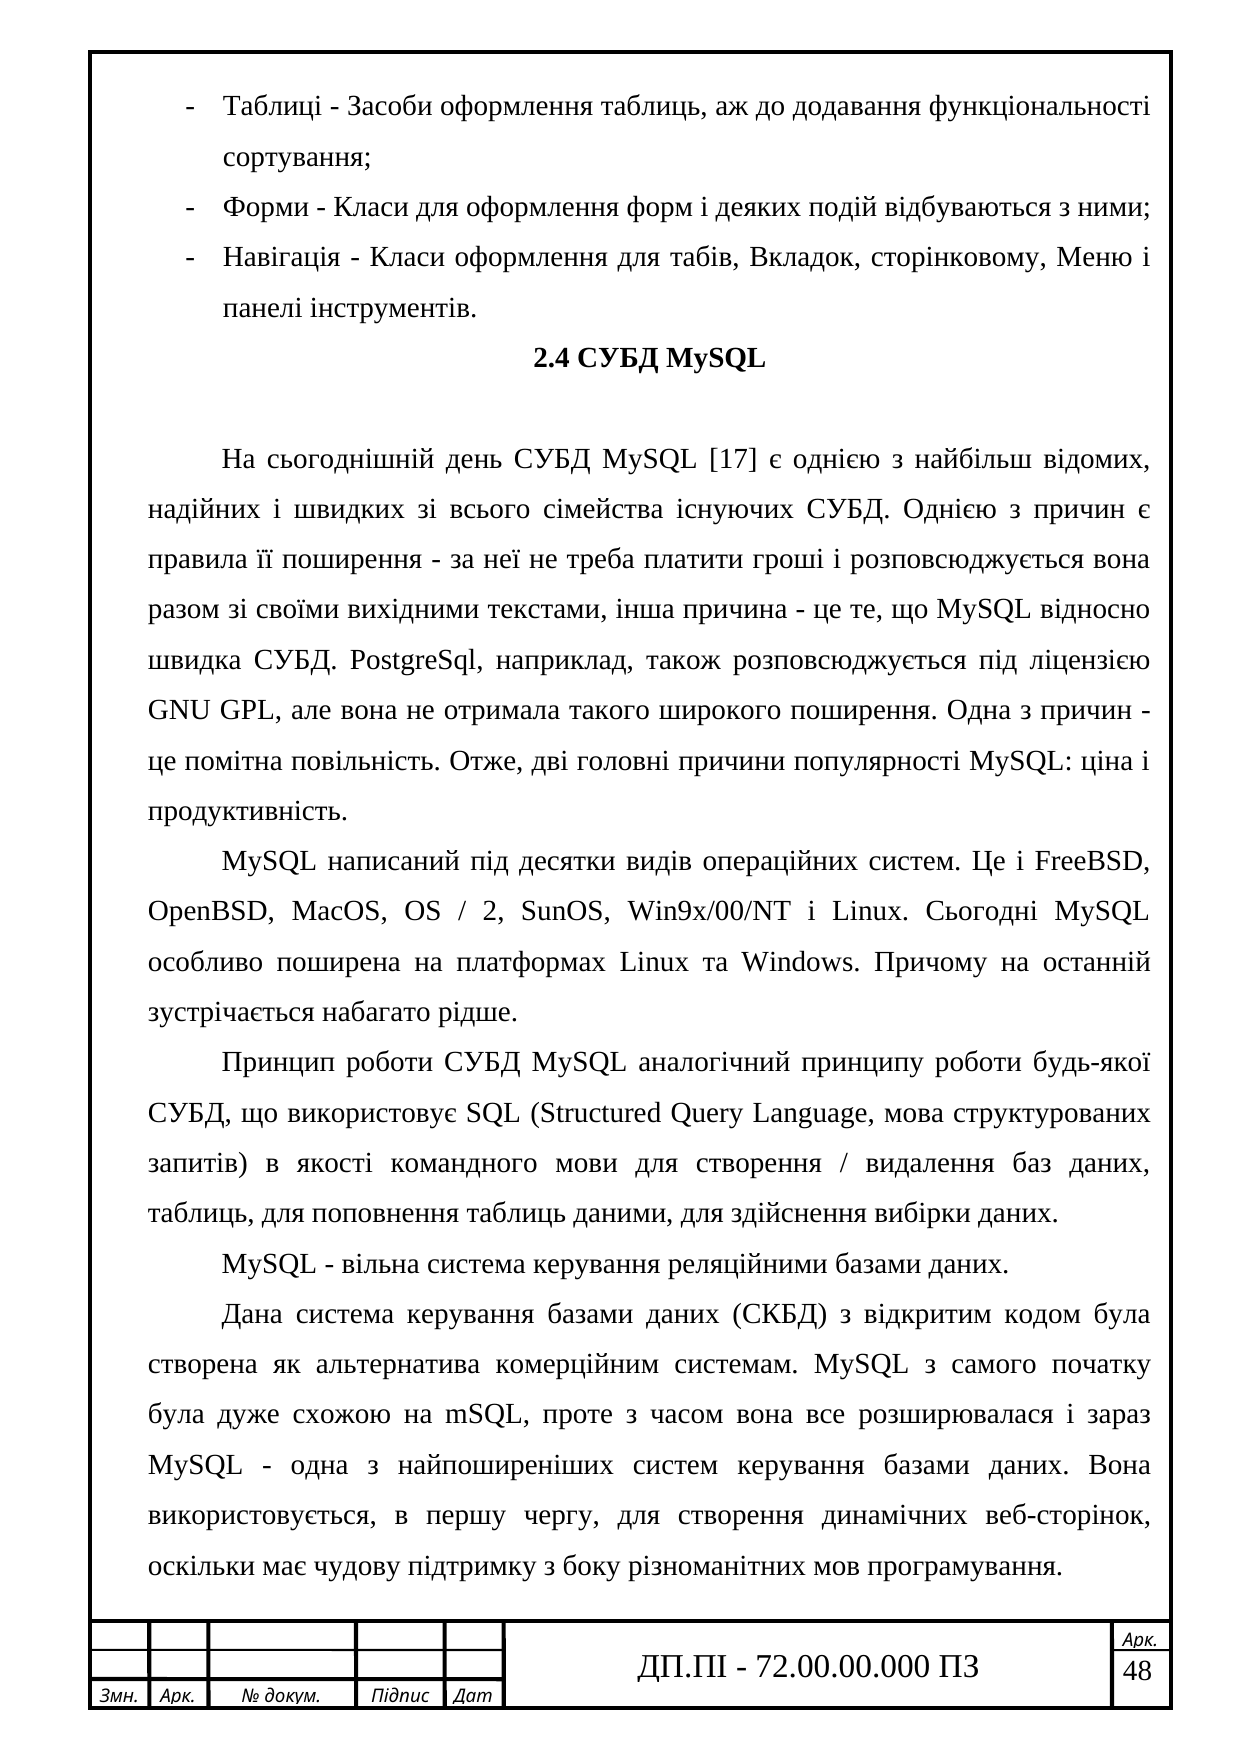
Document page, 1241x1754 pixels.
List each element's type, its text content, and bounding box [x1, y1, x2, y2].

text Принцип роботи СУБД MySQL аналогічний принципу роботи будь-якої СУБД, що використовує SQL (Structured Query Language, мова структурованих запитів) в якості командного мови для створення / видалення баз даних, таблиць, для поповнення таблиць даними, для здійснення вибірки даних. [148, 1044, 1152, 1229]
list Навігація - Класи оформлення для табів, Вкладок, сторінковому, Меню і панелі інструментів. [185, 239, 1152, 323]
text Дана система керування базами даних (СКБД) з відкритим кодом була створена як альтернатива комерційним системам. MySQL з самого початку була дуже схожою на mSQL, проте з часом вона все розширювалася і зараз MySQL - одна з найпоширеніших систем керування базами даних. Вона використовується, в першу чергу, для створення динамічних веб-сторінок, оскільки має чудову підтримку з боку різноманітних мов програмування. [148, 1296, 1152, 1581]
text MySQL написаний під десятки видів операційних систем. Це і FreeBSD, OpenBSD, MacOS, OS / 2, SunOS, Win9x/00/NT і Linux. Сьогодні MySQL особливо поширена на платформах Linux та Windows. Причому на останній зустрічається набагато рідше. [148, 843, 1152, 1028]
subtitle 2.4 СУБД MySQL [148, 340, 1152, 374]
text MySQL - вільна система керування реляційними базами даних. [148, 1246, 1152, 1279]
list Форми - Класи для оформлення форм і деяких подій відбуваються з ними; [185, 189, 1152, 223]
list Таблиці - Засоби оформлення таблиць, аж до додавання функціональності сортування; [185, 88, 1152, 172]
text На сьогоднішній день СУБД MySQL [17] є однією з найбільш відомих, надійних і швидких зі всього сімейства існуючих СУБД. Однією з причин є правила її поширення - за неї не треба платити гроші і розповсюджується вона разом зі своїми вихідними текстами, інша причина - це те, що MySQL відносно швидка СУБД. PostgreSql, наприклад, також розповсюджується під ліцензією GNU GPL, але вона не отримала такого широкого поширення. Одна з причин - це помітна повільність. Отже, дві головні причини популярності MySQL: ціна і продуктивність. [148, 441, 1152, 826]
